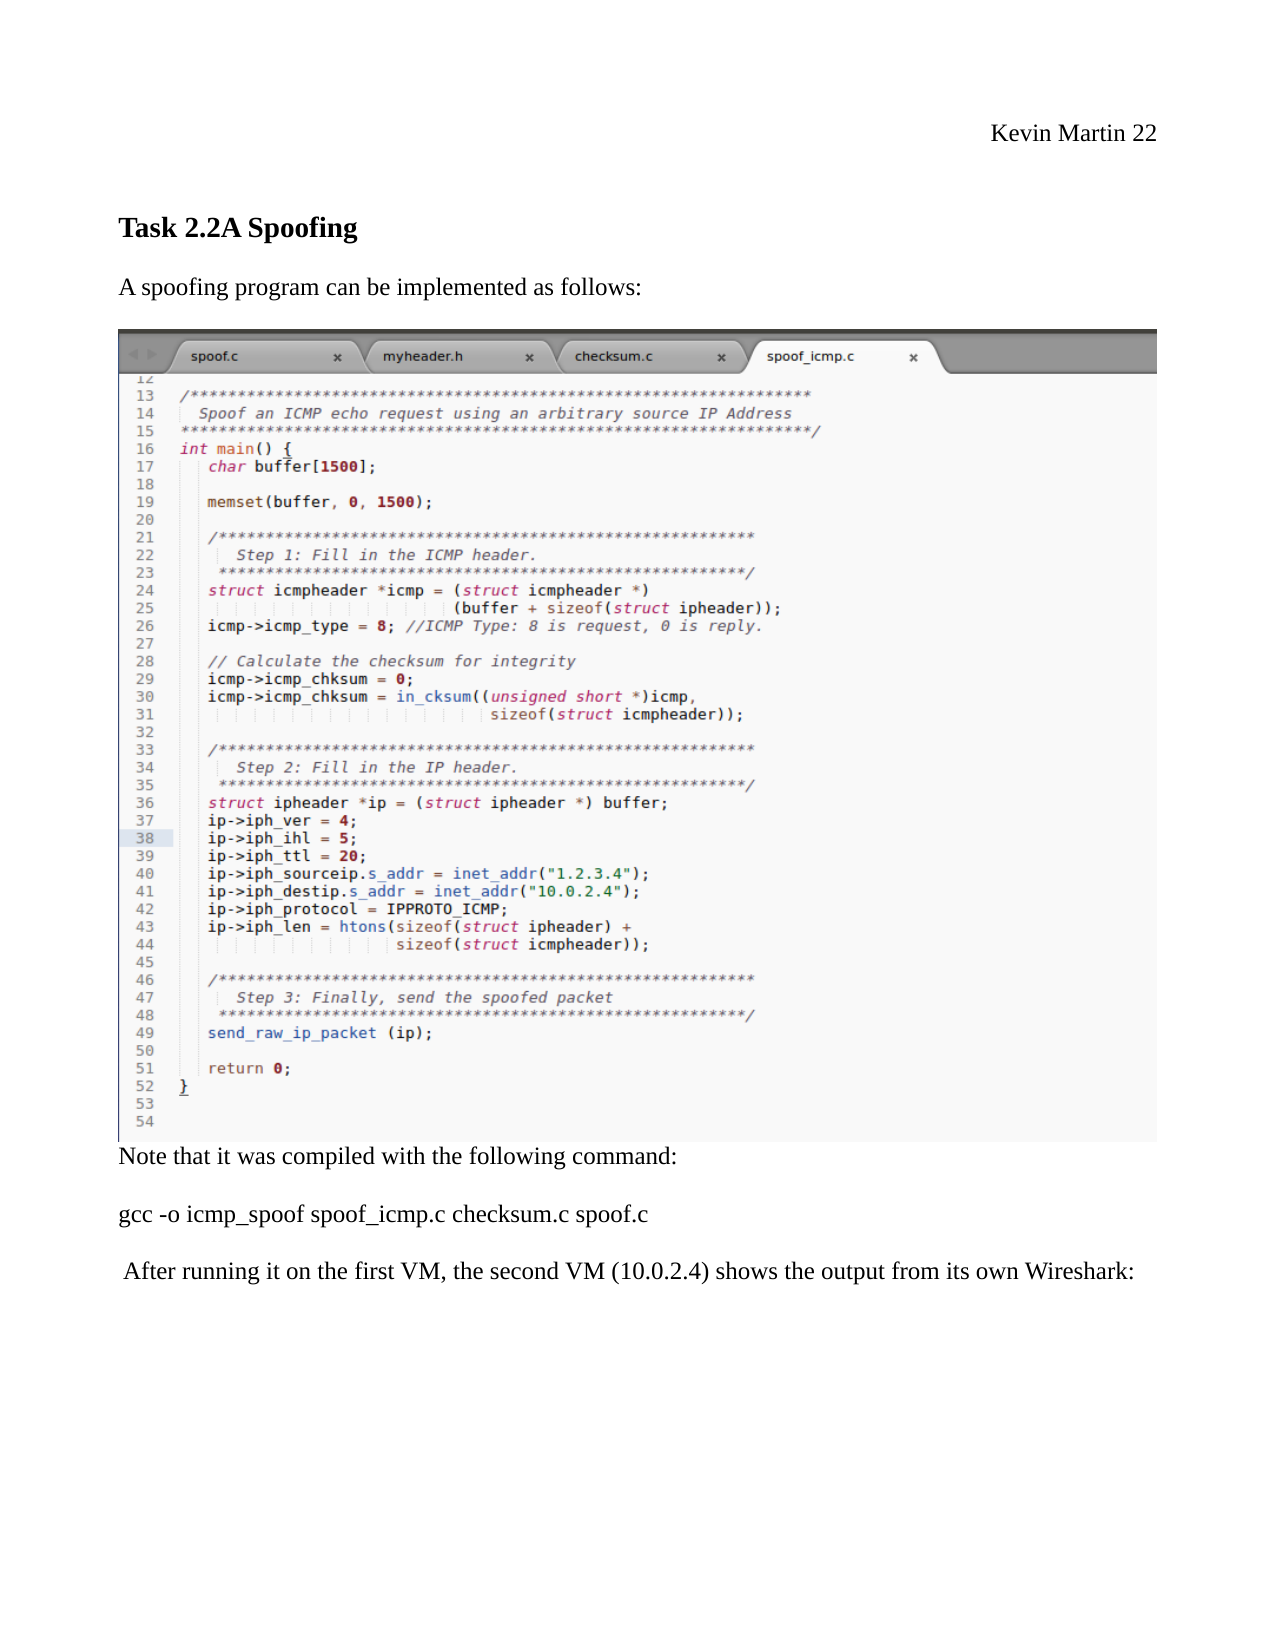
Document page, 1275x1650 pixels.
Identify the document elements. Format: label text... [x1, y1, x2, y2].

text A spoofing program can be implemented as follows: [118, 272, 1157, 301]
text gcc -o icmp_spoof spoof_icmp.c checksum.c spoof.c [118, 1199, 1157, 1227]
text Note that it was compiled with the following command: [118, 1142, 1157, 1170]
text After running it on the first VM, the second VM (10.0.2.4) shows the output from its own Wireshark: [118, 1256, 1157, 1285]
text Task 2.2A Spoofing [118, 210, 1157, 243]
picture [118, 329, 1157, 1142]
